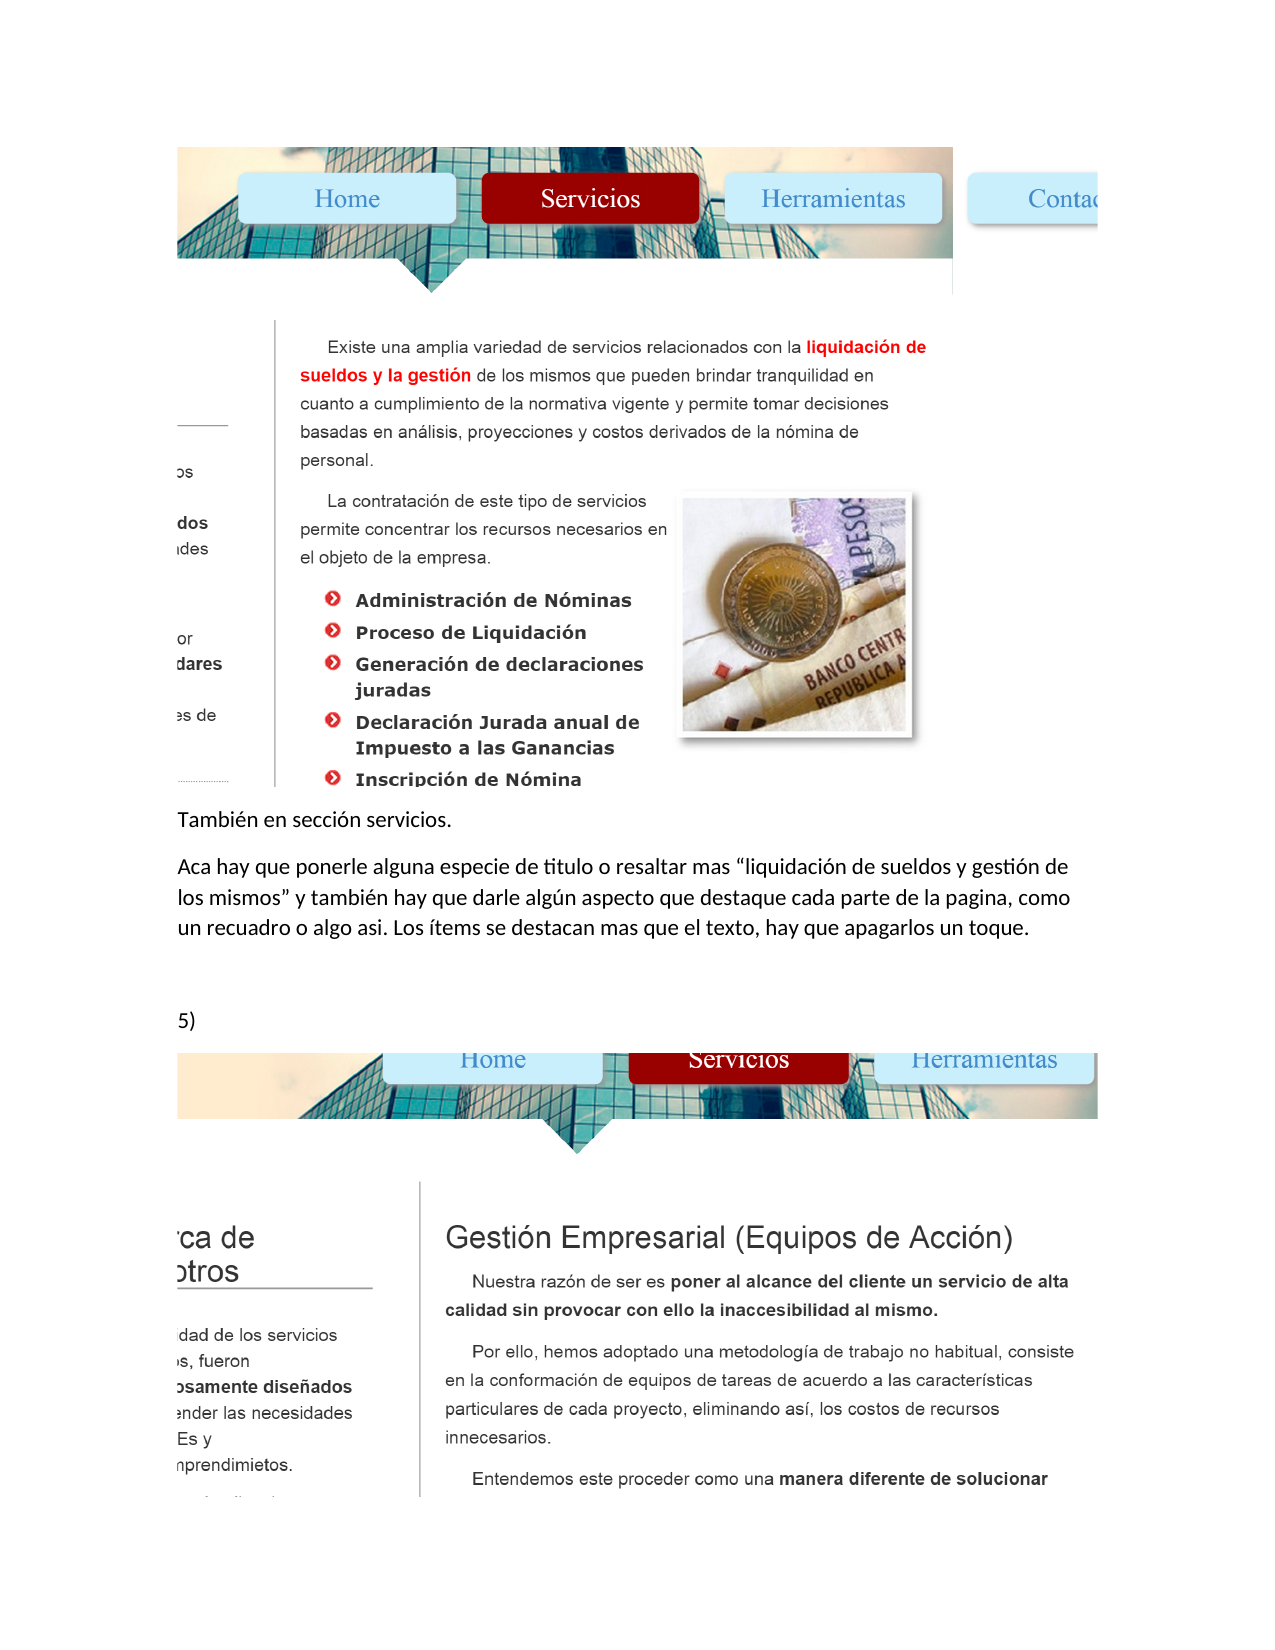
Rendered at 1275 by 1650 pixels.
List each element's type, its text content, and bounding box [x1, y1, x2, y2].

text Aca hay que ponerle alguna especie de titulo o resaltar mas “liquidación de sueldos y gestión de los mismos” y también hay que darle algún aspecto que destaque cada parte de la pagina, como un recuadro o algo asi. Los ítems se destacan mas que el texto, hay que apagarlos un toque. [177, 852, 1098, 941]
text También en sección servicios. [177, 806, 1098, 834]
picture [177, 147, 1098, 787]
picture [593, 160, 600, 167]
picture [177, 1053, 1098, 1497]
text 5) [177, 1007, 1098, 1035]
